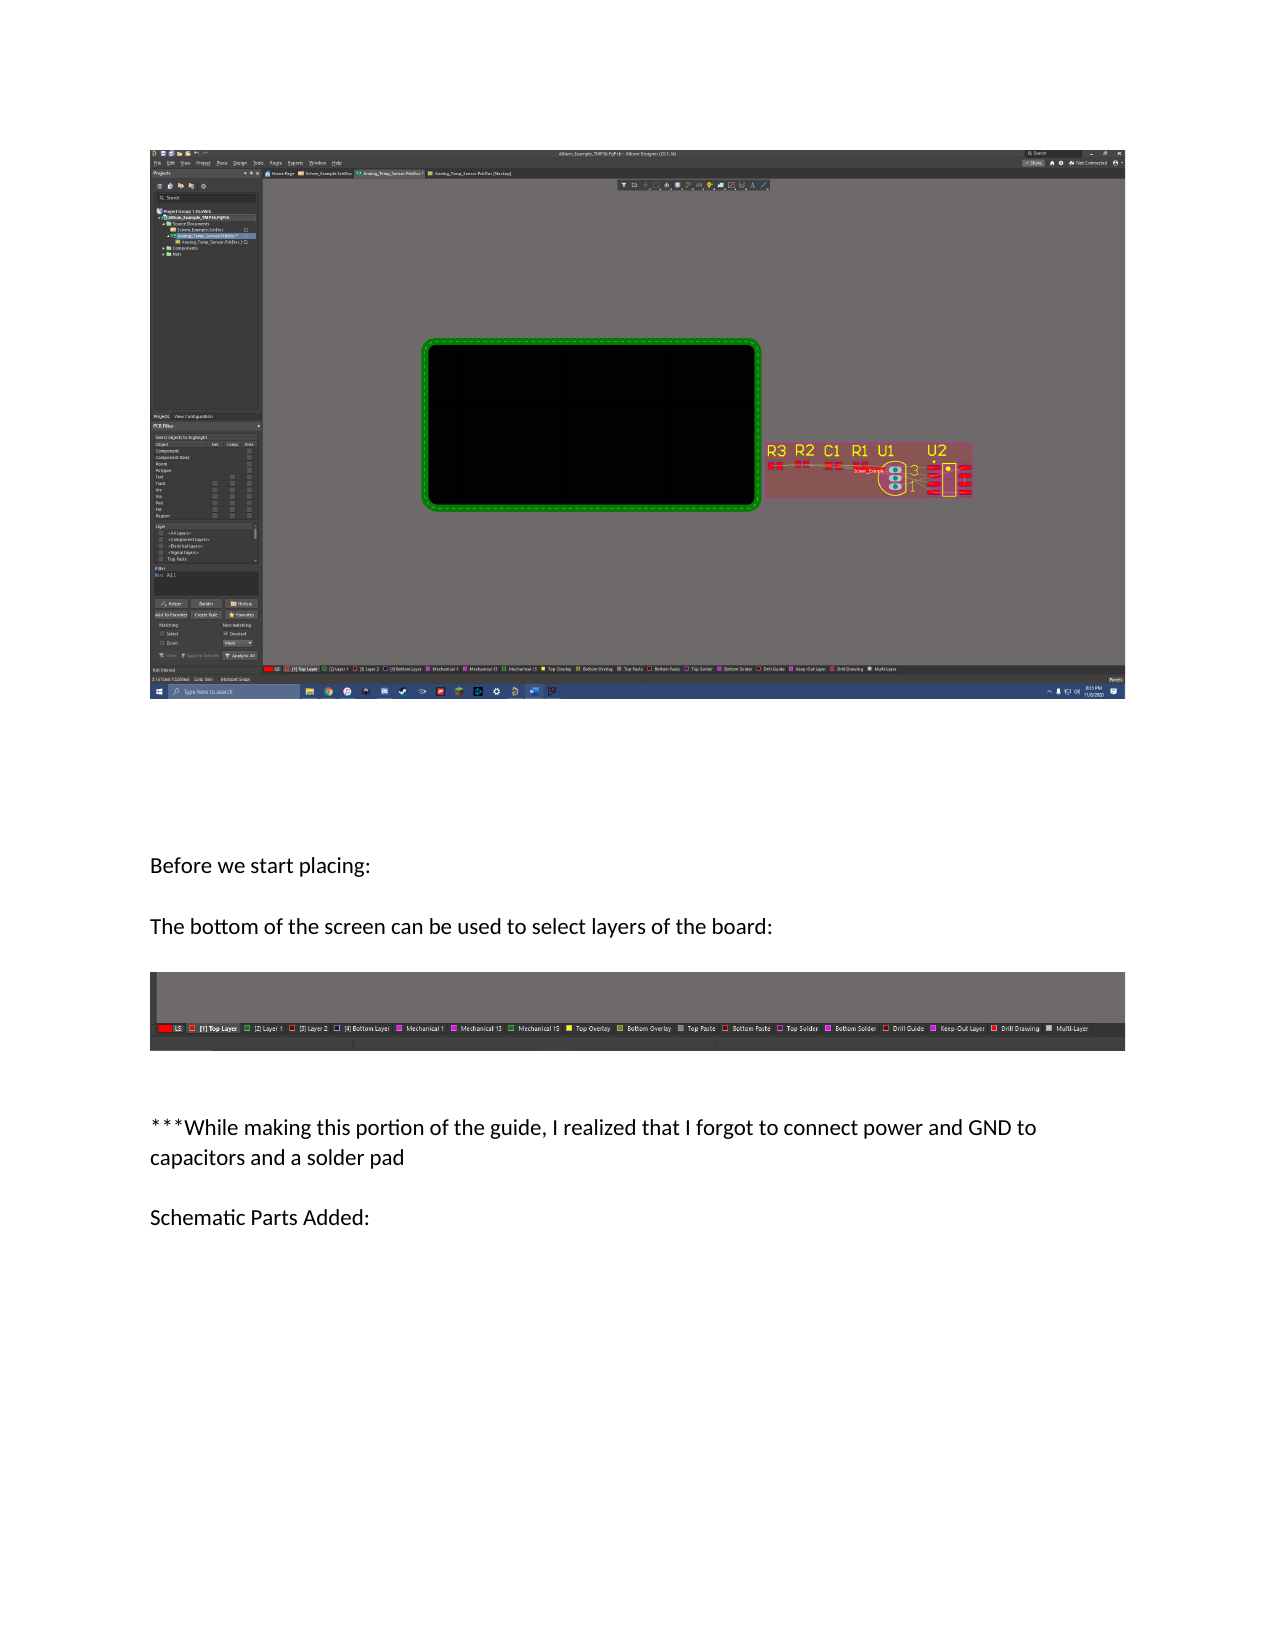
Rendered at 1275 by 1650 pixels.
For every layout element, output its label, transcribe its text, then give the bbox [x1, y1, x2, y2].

list ***While making this portion of the guide, I realized that I forgot to connect power and GND to capacitors and a solder pad [150, 1113, 1125, 1171]
picture [150, 972, 1125, 1051]
list Before we start placing: [150, 852, 1125, 880]
list Schematic Parts Added: [150, 1203, 1125, 1232]
picture [150, 150, 1125, 699]
list The bottom of the screen can be used to select layers of the board: [150, 912, 1125, 940]
